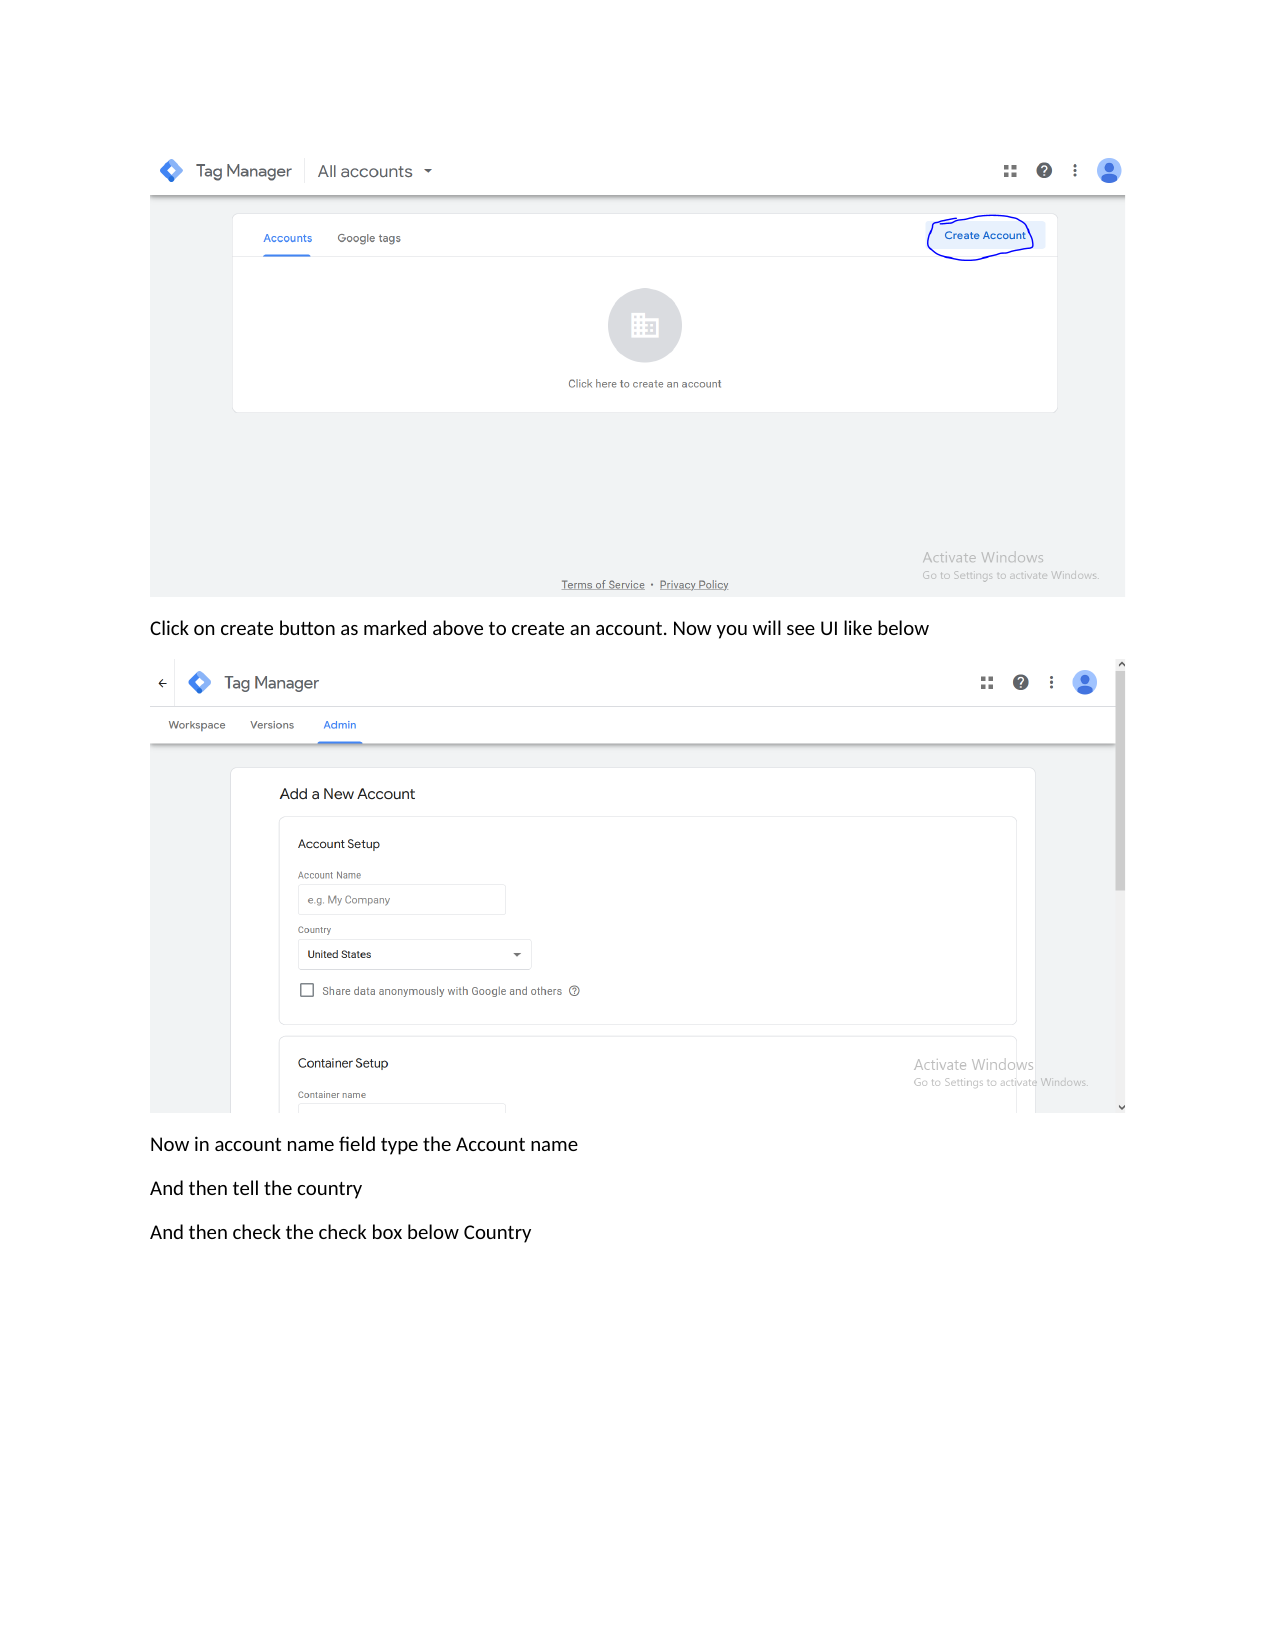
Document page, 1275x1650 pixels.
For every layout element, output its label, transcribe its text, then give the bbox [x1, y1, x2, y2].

text And then tell the country [150, 1175, 1125, 1201]
picture [150, 659, 1125, 1113]
picture [150, 150, 1125, 597]
text Click on create button as marked above to create an account. Now you will see UI like below [150, 616, 1125, 641]
text Now in account name field type the Account name [150, 1131, 1125, 1157]
text And then check the check box below Country [150, 1219, 1125, 1245]
